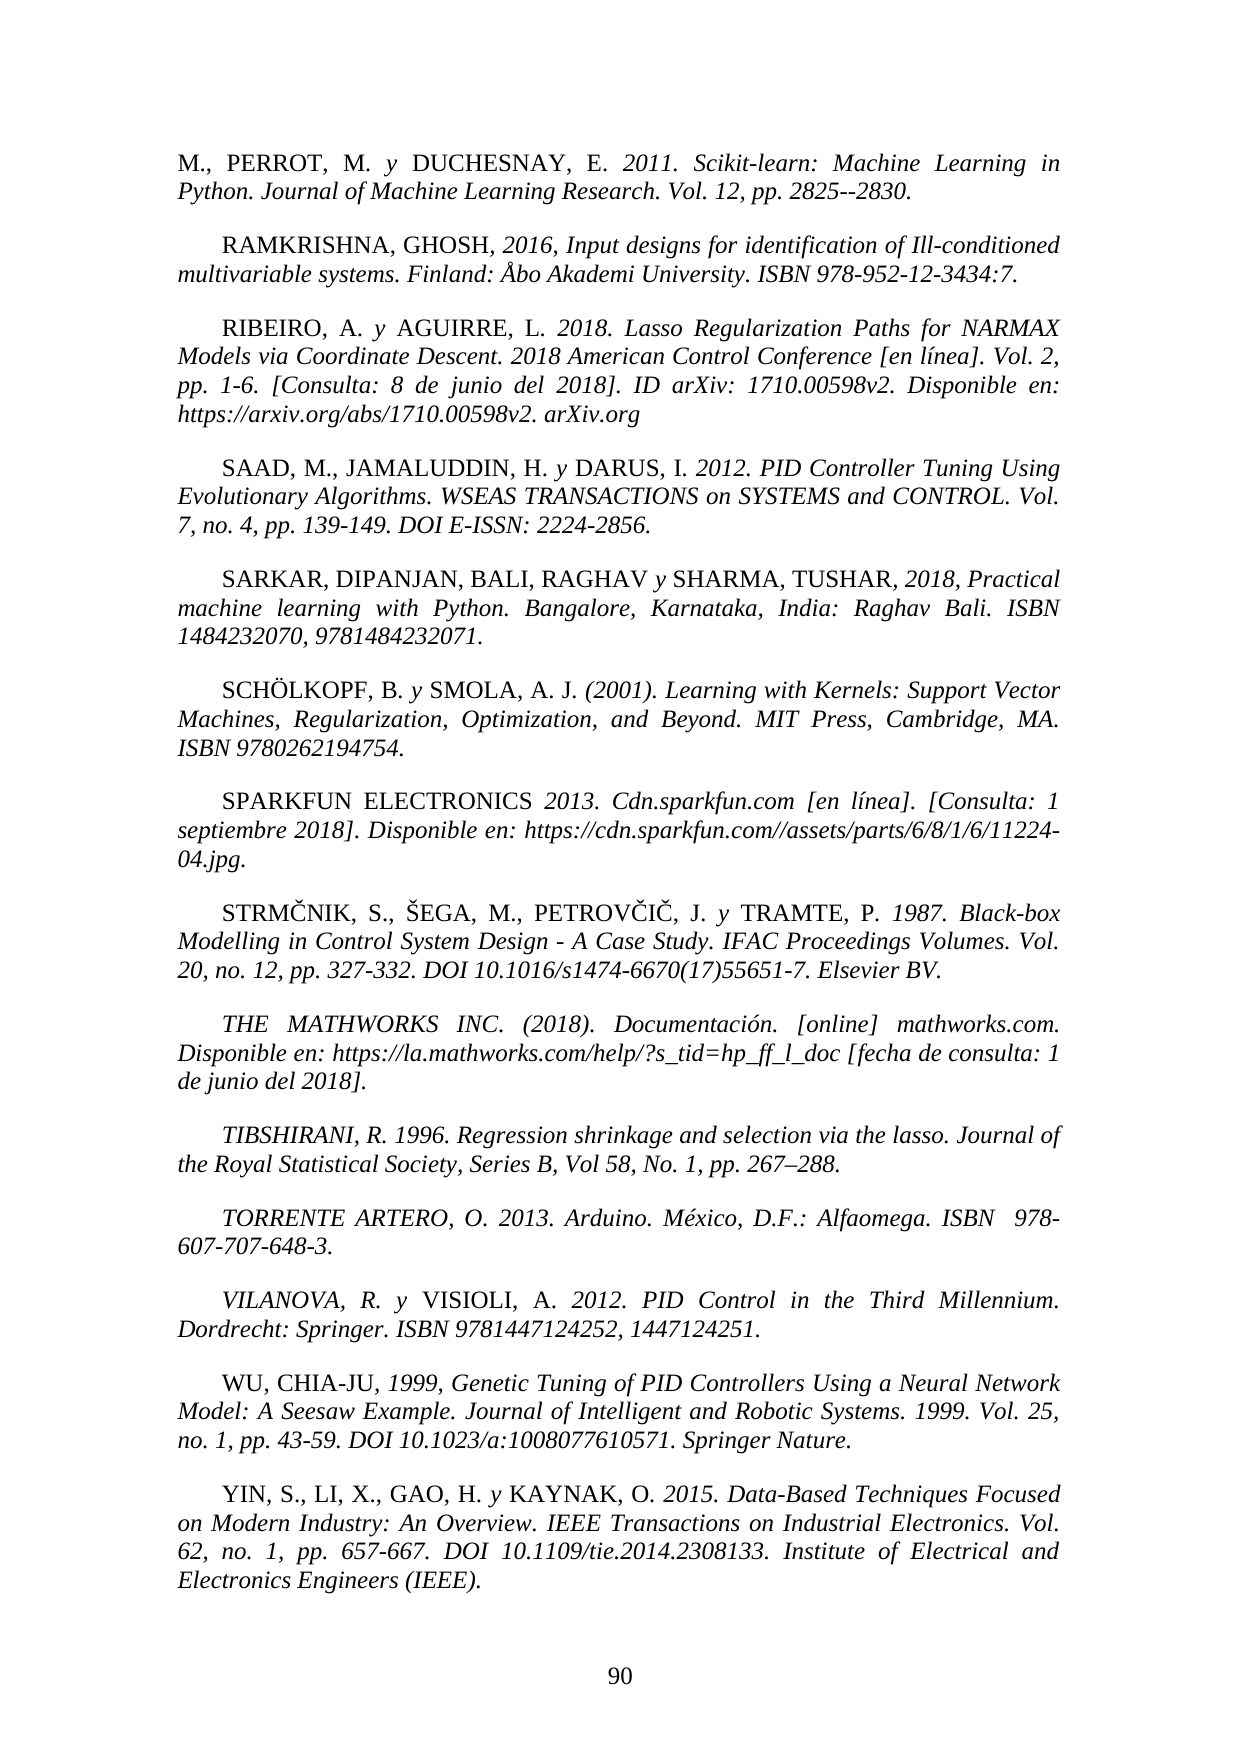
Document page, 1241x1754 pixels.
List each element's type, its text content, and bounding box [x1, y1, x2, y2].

text TORRENTE ARTERO, O. 2013. Arduino. México, D.F.: Alfaomega. ISBN 978-607-707-648-3. [177, 1203, 1063, 1260]
text RAMKRISHNA, GHOSH, 2016, Input designs for identification of Ill-conditioned multivariable systems. Finland: Åbo Akademi University. ISBN 978-952-12-3434:7. [177, 230, 1063, 288]
text Tibshirani, R. 1996. Regression shrinkage and selection via the lasso. Journal of the Royal Statistical Society, Series B, Vol 58, No. 1, pp. 267–288. [177, 1120, 1063, 1178]
text SAAD, M., JAMALUDDIN, H. y DARUS, I. 2012. PID Controller Tuning Using Evolutionary Algorithms. WSEAS TRANSACTIONS on SYSTEMS and CONTROL. Vol. 7, no. 4, pp. 139-149. DOI E-ISSN: 2224-2856. [177, 453, 1063, 539]
text VILANOVA, R. y VISIOLI, A. 2012. PID Control in the Third Millennium. Dordrecht: Springer. ISBN 9781447124252, 1447124251. [177, 1285, 1063, 1343]
text RIBEIRO, A. y AGUIRRE, L. 2018. Lasso Regularization Paths for NARMAX Models via Coordinate Descent. 2018 American Control Conference [en línea]. Vol. 2, pp. 1-6. [Consulta: 8 de junio del 2018]. ID arXiv: 1710.00598v2. Disponible en: https://arxiv.org/abs/1710.00598v2. arXiv.org [177, 313, 1063, 428]
text YIN, S., LI, X., GAO, H. y KAYNAK, O. 2015. Data-Based Techniques Focused on Modern Industry: An Overview. IEEE Transactions on Industrial Electronics. Vol. 62, no. 1, pp. 657-667. DOI 10.1109/tie.2014.2308133. Institute of Electrical and Electronics Engineers (IEEE). [177, 1479, 1063, 1594]
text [177, 148, 1063, 205]
text SARKAR, DIPANJAN, BALI, RAGHAV y SHARMA, TUSHAR, 2018, Practical machine learning with Python. Bangalore, Karnataka, India: Raghav Bali. ISBN 1484232070, 9781484232071. [177, 564, 1063, 650]
text The Mathworks inc. (2018). Documentación. [online] mathworks.com. Disponible en: https://la.mathworks.com/help/?s_tid=hp_ff_l_doc [fecha de consulta: 1 de junio del 2018]. [177, 1009, 1063, 1095]
text Schölkopf, B. y Smola, A. J. (2001). Learning with Kernels: Support Vector Machines, Regularization, Optimization, and Beyond. MIT Press, Cambridge, MA. ISBN 9780262194754. [177, 675, 1063, 761]
text WU, CHIA-JU, 1999, Genetic Tuning of PID Controllers Using a Neural Network Model: A Seesaw Example. Journal of Intelligent and Robotic Systems. 1999. Vol. 25, no. 1, pp. 43-59. DOI 10.1023/a:1008077610571. Springer Nature. [177, 1368, 1063, 1454]
text SPARKFUN ELECTRONICS 2013. Cdn.sparkfun.com [en línea]. [Consulta: 1 septiembre 2018]. Disponible en: https://cdn.sparkfun.com//assets/parts/6/8/1/6/11224-04.jpg. [177, 786, 1063, 873]
text STRMČNIK, S., ŠEGA, M., PETROVČIČ, J. y TRAMTE, P. 1987. Black-box Modelling in Control System Design - A Case Study. IFAC Proceedings Volumes. Vol. 20, no. 12, pp. 327-332. DOI 10.1016/s1474-6670(17)55651-7. Elsevier BV. [177, 898, 1063, 984]
